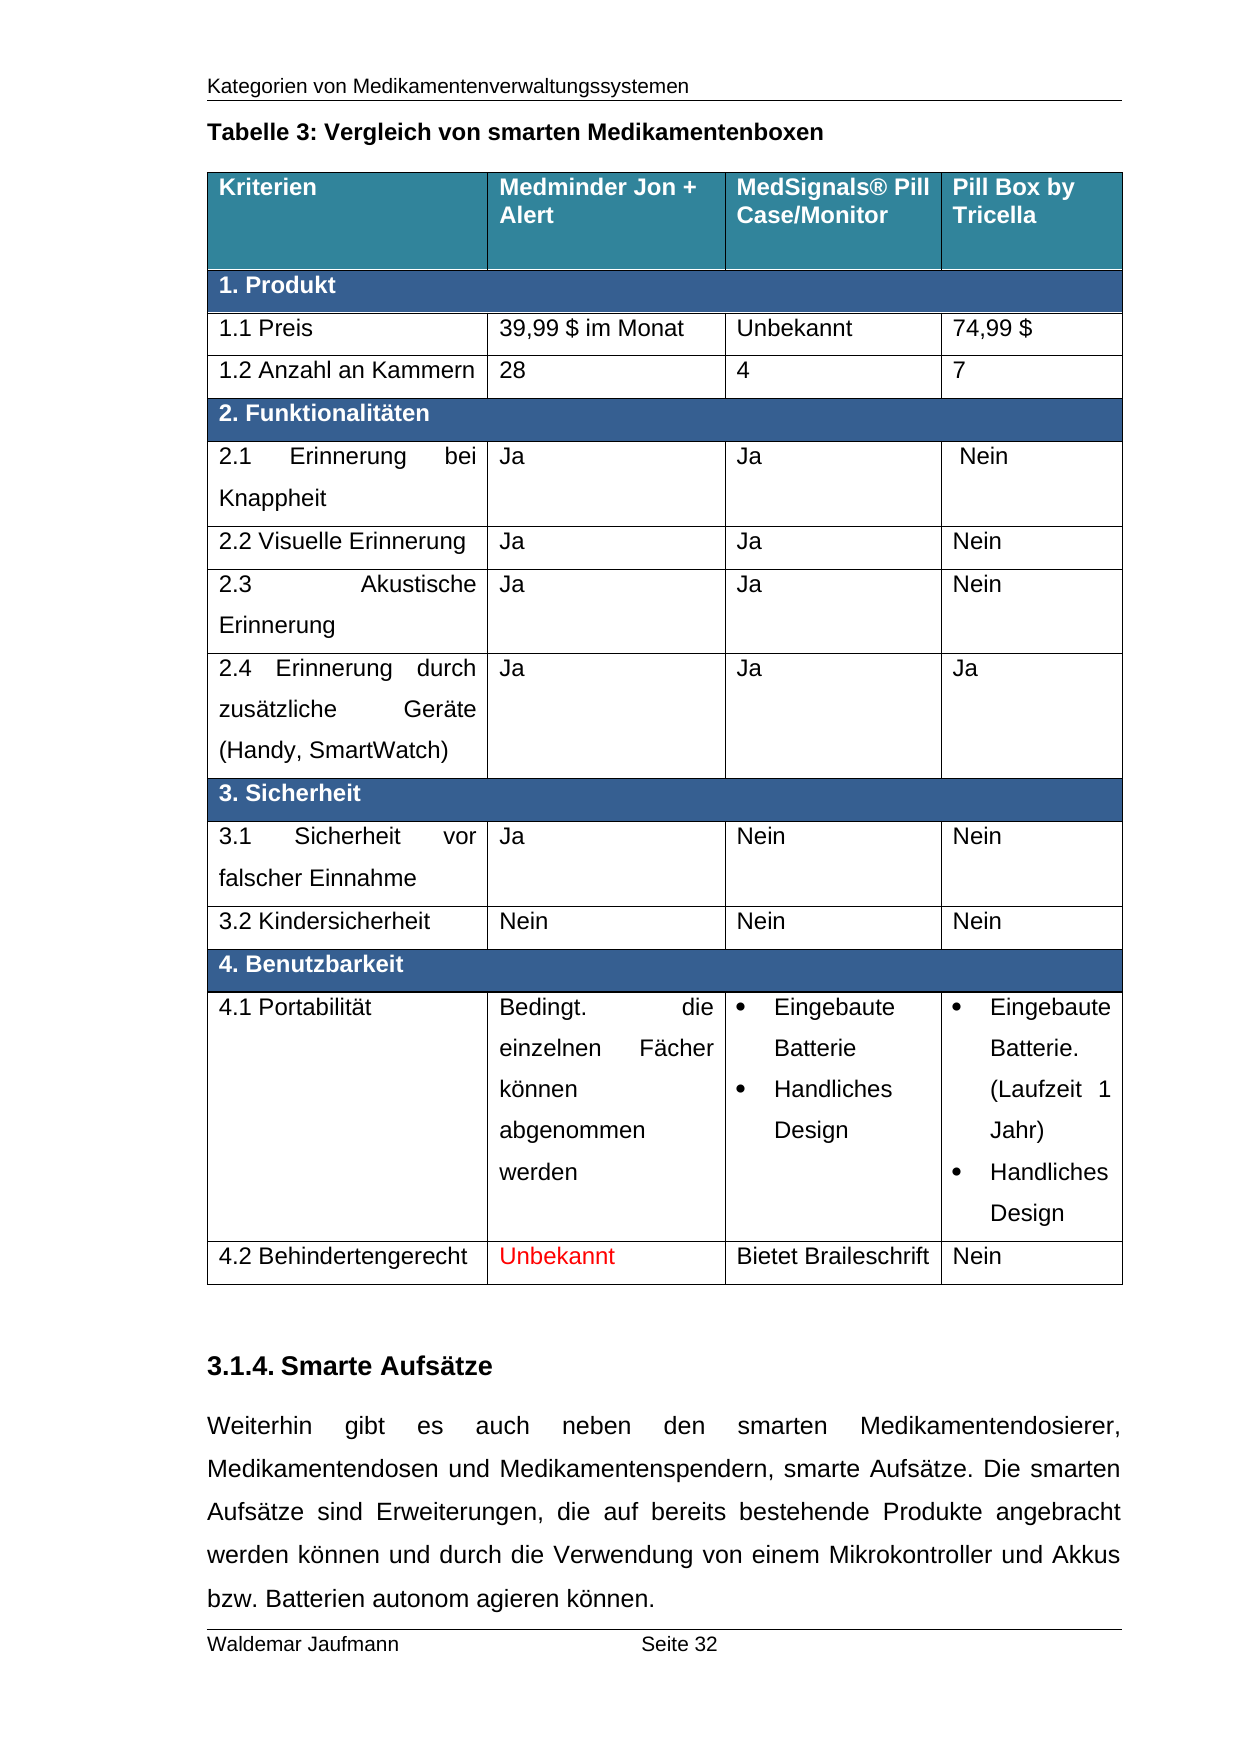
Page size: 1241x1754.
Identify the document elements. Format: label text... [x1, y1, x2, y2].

table_cell 3.2 Kindersicherheit [208, 907, 487, 948]
table_header Kriterien [208, 173, 487, 269]
table_cell Unbekannt [726, 314, 941, 355]
table_cell 2.2 Visuelle Erinnerung [208, 527, 487, 568]
table_cell Eingebaute Batterie Handliches Design [726, 993, 941, 1241]
table_cell Ja [726, 527, 941, 568]
table_cell Ja [488, 527, 725, 568]
subtitle Smarte Aufsätze [207, 1349, 1122, 1382]
text Tabelle 3: Vergleich von smarten Medikamentenboxen [207, 118, 1122, 146]
table_cell Eingebaute Batterie. (Laufzeit 1 Jahr) Handliches Design [942, 993, 1122, 1241]
table_cell Nein [942, 907, 1122, 948]
table_cell Ja [488, 570, 725, 653]
table_cell Nein [942, 822, 1122, 906]
table_cell Nein [942, 442, 1122, 526]
table_cell 1.2 Anzahl an Kammern [208, 356, 487, 398]
table_cell Nein [726, 907, 941, 948]
table_cell 4 [726, 356, 941, 398]
table_cell Bietet Braileschrift [726, 1242, 941, 1284]
table_cell 7 [942, 356, 1122, 398]
table_cell Nein [942, 527, 1122, 568]
table_cell Unbekannt [488, 1242, 725, 1284]
table_header Pill Box by Tricella [942, 173, 1122, 269]
table_cell Nein [942, 570, 1122, 653]
table_cell 28 [488, 356, 725, 398]
table_cell 4.2 Behindertengerecht [208, 1242, 487, 1284]
table_cell 3.1 Sicherheit vor falscher Einnahme [208, 822, 487, 906]
table_cell 2.4 Erinnerung durch zusätzliche Geräte (Handy, SmartWatch) [208, 654, 487, 778]
table_cell 1. Produkt [208, 271, 1122, 312]
table_cell Nein [942, 1242, 1122, 1284]
table_cell Bedingt. die einzelnen Fächer können abgenommen werden [488, 993, 725, 1241]
table_cell 2. Funktionalitäten [208, 399, 1122, 441]
table_cell 4. Benutzbarkeit [208, 950, 1122, 991]
table_header MedSignals® Pill Case/Monitor [726, 173, 941, 269]
table_cell Ja [726, 570, 941, 653]
table_cell Ja [726, 654, 941, 778]
table_cell Nein [726, 822, 941, 906]
table_cell 3. Sicherheit [208, 779, 1122, 821]
table_cell Ja [942, 654, 1122, 778]
text Weiterhin gibt es auch neben den smarten Medikamentendosierer, Medikamentendosen und Medikamentenspendern, smarte Aufsätze. Die smarten Aufsätze sind Erweiterungen, die auf bereits bestehende Produkte angebracht werden können und durch die Verwendung von einem Mikrokontroller und Akkus bzw. Batterien autonom agieren können. [207, 1411, 1122, 1612]
table_cell 39,99 $ im Monat [488, 314, 725, 355]
table_cell Ja [488, 654, 725, 778]
table_header Medminder Jon + Alert [488, 173, 725, 269]
table_cell 2.1 Erinnerung bei Knappheit [208, 442, 487, 526]
table_cell Nein [488, 907, 725, 948]
table_cell Ja [726, 442, 941, 526]
table_cell 74,99 $ [942, 314, 1122, 355]
table_cell 1.1 Preis [208, 314, 487, 355]
table_cell Ja [488, 822, 725, 906]
table_cell 4.1 Portabilität [208, 993, 487, 1241]
table_cell 2.3 Akustische Erinnerung [208, 570, 487, 653]
table_cell Ja [488, 442, 725, 526]
